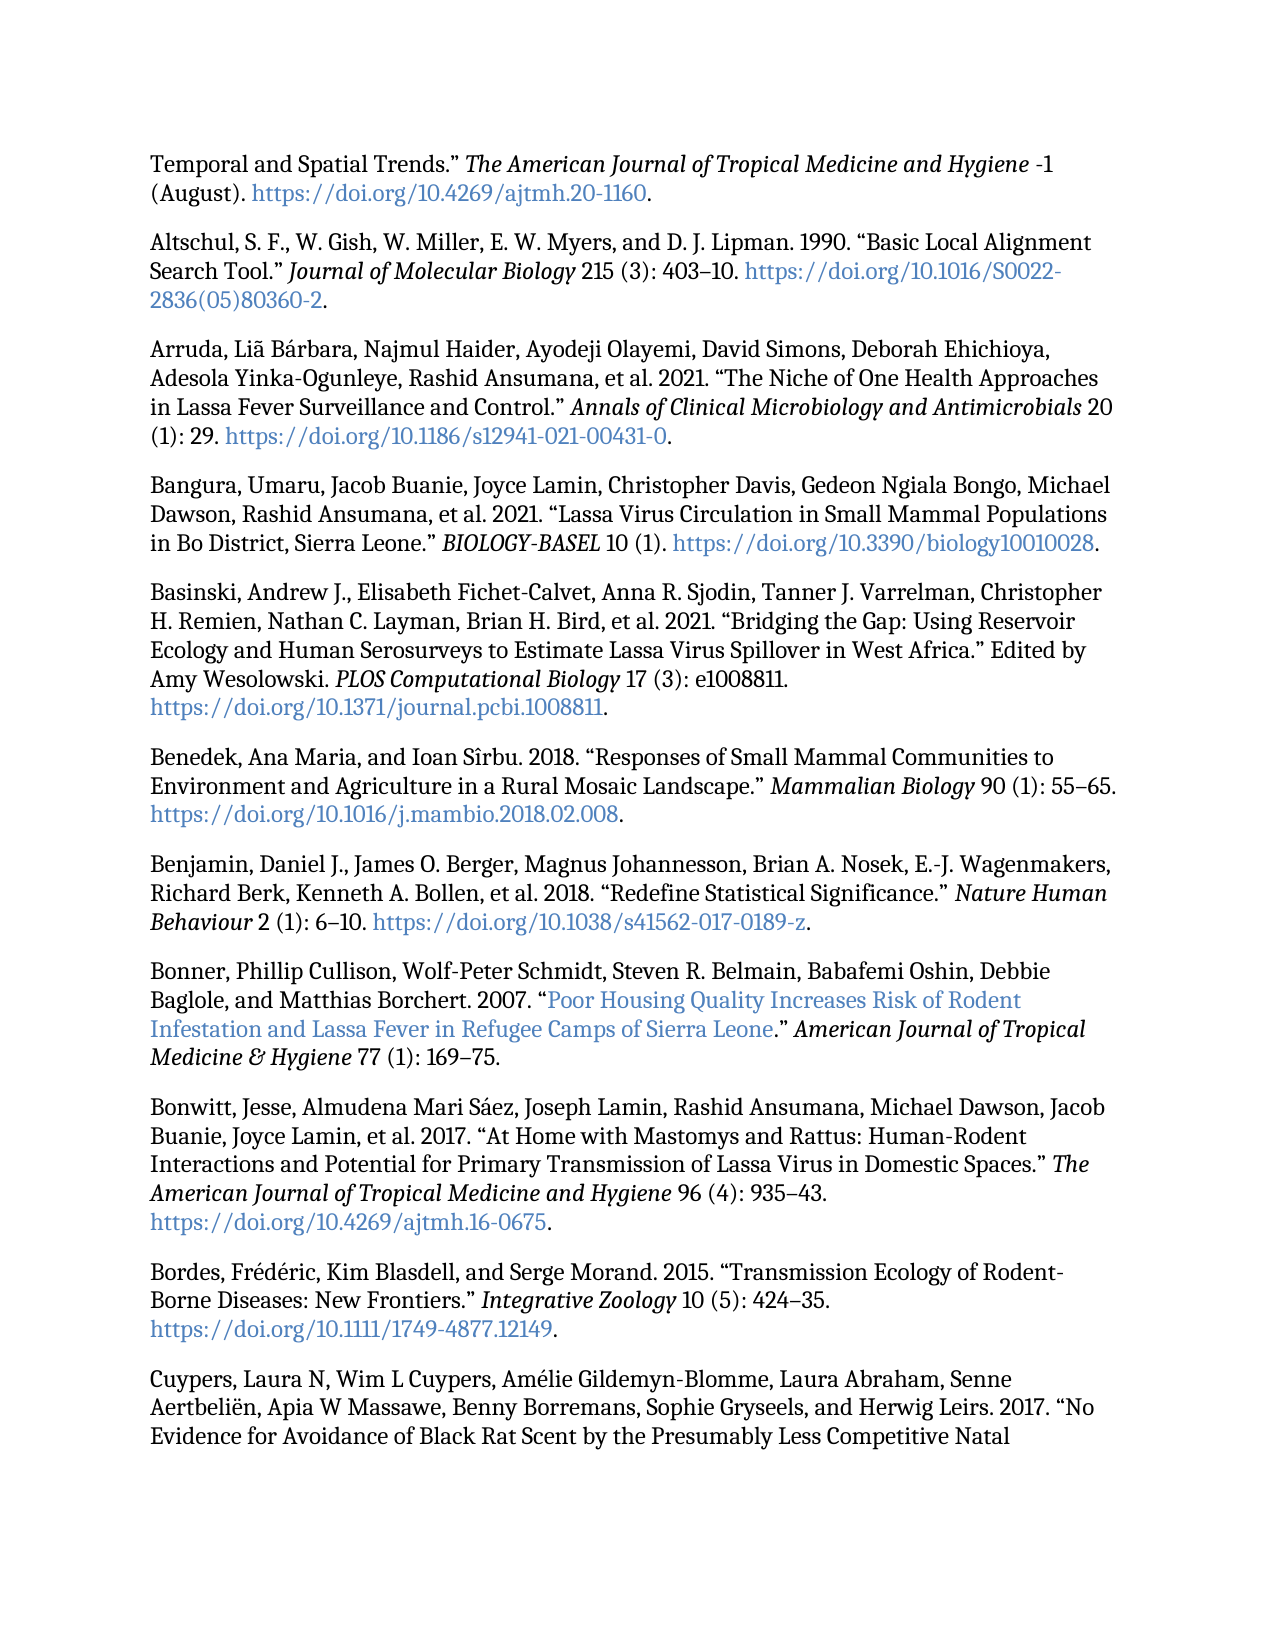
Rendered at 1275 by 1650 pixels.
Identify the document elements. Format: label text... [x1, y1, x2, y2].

text Bangura, Umaru, Jacob Buanie, Joyce Lamin, Christopher Davis, Gedeon Ngiala Bongo, Michael Dawson, Rashid Ansumana, et al. 2021. “Lassa Virus Circulation in Small Mammal Populations in Bo District, Sierra Leone.” BIOLOGY-BASEL 10 (1). https://doi.org/10.3390/biology10010028. [150, 471, 1125, 557]
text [150, 1364, 1125, 1451]
text Bonner, Phillip Cullison, Wolf-Peter Schmidt, Steven R. Belmain, Babafemi Oshin, Debbie Baglole, and Matthias Borchert. 2007. “Poor Housing Quality Increases Risk of Rodent Infestation and Lassa Fever in Refugee Camps of Sierra Leone.” American Journal of Tropical Medicine & Hygiene 77 (1): 169–75. [150, 957, 1125, 1072]
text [150, 150, 1125, 207]
text Bordes, Frédéric, Kim Blasdell, and Serge Morand. 2015. “Transmission Ecology of Rodent-Borne Diseases: New Frontiers.” Integrative Zoology 10 (5): 424–35. https://doi.org/10.1111/1749-4877.12149. [150, 1257, 1125, 1344]
text Altschul, S. F., W. Gish, W. Miller, E. W. Myers, and D. J. Lipman. 1990. “Basic Local Alignment Search Tool.” Journal of Molecular Biology 215 (3): 403–10. https://doi.org/10.1016/S0022-2836(05)80360-2. [150, 228, 1125, 314]
text Benedek, Ana Maria, and Ioan Sîrbu. 2018. “Responses of Small Mammal Communities to Environment and Agriculture in a Rural Mosaic Landscape.” Mammalian Biology 90 (1): 55–65. https://doi.org/10.1016/j.mambio.2018.02.008. [150, 743, 1125, 829]
text Benjamin, Daniel J., James O. Berger, Magnus Johannesson, Brian A. Nosek, E.-J. Wagenmakers, Richard Berk, Kenneth A. Bollen, et al. 2018. “Redefine Statistical Significance.” Nature Human Behaviour 2 (1): 6–10. https://doi.org/10.1038/s41562-017-0189-z. [150, 850, 1125, 936]
text Bonwitt, Jesse, Almudena Mari Sáez, Joseph Lamin, Rashid Ansumana, Michael Dawson, Jacob Buanie, Joyce Lamin, et al. 2017. “At Home with Mastomys and Rattus: Human-Rodent Interactions and Potential for Primary Transmission of Lassa Virus in Domestic Spaces.” The American Journal of Tropical Medicine and Hygiene 96 (4): 935–43. https://doi.org/10.4269/ajtmh.16-0675. [150, 1093, 1125, 1237]
text Basinski, Andrew J., Elisabeth Fichet-Calvet, Anna R. Sjodin, Tanner J. Varrelman, Christopher H. Remien, Nathan C. Layman, Brian H. Bird, et al. 2021. “Bridging the Gap: Using Reservoir Ecology and Human Serosurveys to Estimate Lassa Virus Spillover in West Africa.” Edited by Amy Wesolowski. PLOS Computational Biology 17 (3): e1008811. https://doi.org/10.1371/journal.pcbi.1008811. [150, 578, 1125, 722]
text Arruda, Liã Bárbara, Najmul Haider, Ayodeji Olayemi, David Simons, Deborah Ehichioya, Adesola Yinka-Ogunleye, Rashid Ansumana, et al. 2021. “The Niche of One Health Approaches in Lassa Fever Surveillance and Control.” Annals of Clinical Microbiology and Antimicrobials 20 (1): 29. https://doi.org/10.1186/s12941-021-00431-0. [150, 335, 1125, 450]
